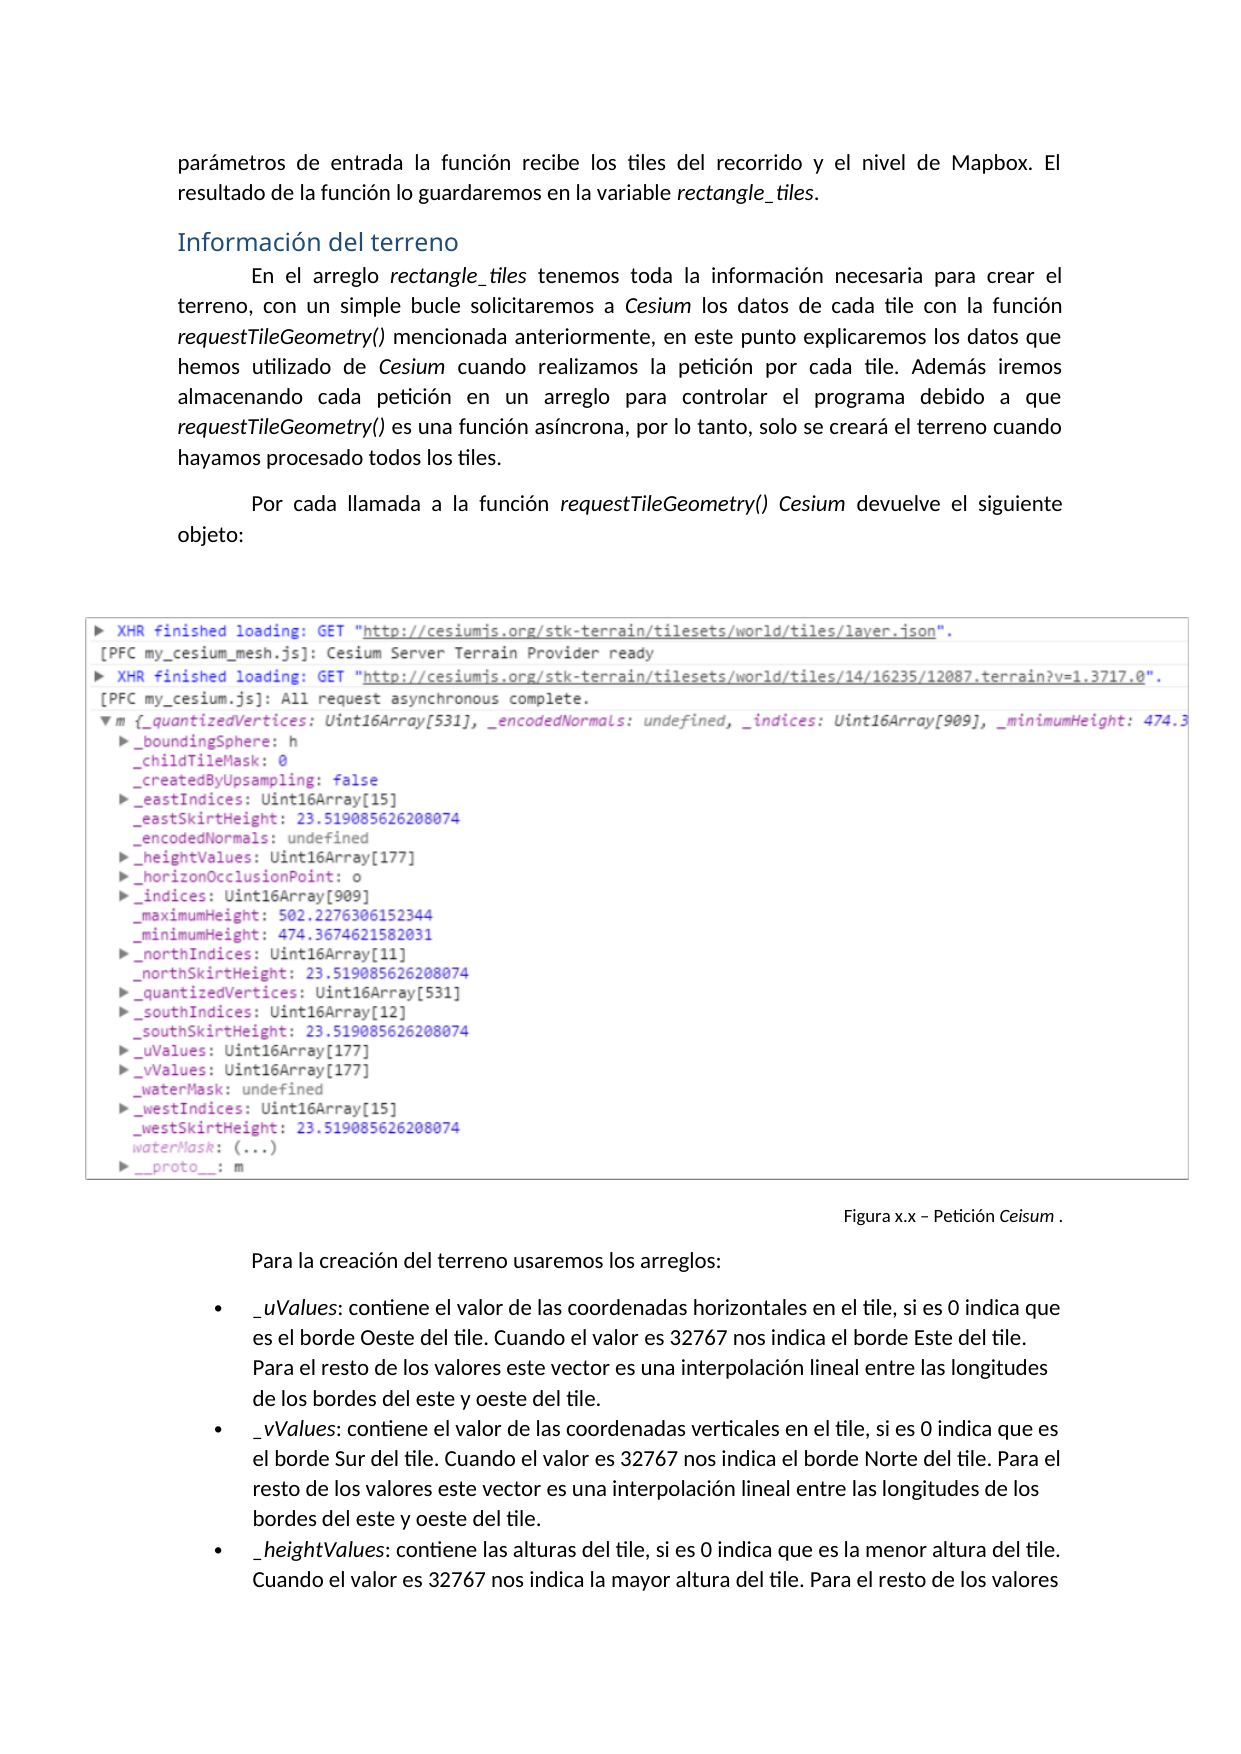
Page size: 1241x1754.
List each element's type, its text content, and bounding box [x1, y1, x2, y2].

subtitle Información del terreno [177, 225, 1063, 259]
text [177, 148, 1063, 206]
picture [88, 620, 1187, 1178]
text Figura x.x – Petición Ceisum . [177, 1180, 1063, 1227]
list _uValues: contiene el valor de las coordenadas horizontales en el tile, si es 0 indica que es el borde Oeste del tile. Cuando el valor es 32767 nos indica el borde Este del tile. Para el resto de los valores este vector es una interpolación lineal entre las longitudes de los bordes del este y oeste del tile. [215, 1293, 1063, 1412]
list _vValues: contiene el valor de las coordenadas verticales en el tile, si es 0 indica que es el borde Sur del tile. Cuando el valor es 32767 nos indica el borde Norte del tile. Para el resto de los valores este vector es una interpolación lineal entre las longitudes de los bordes del este y oeste del tile. [215, 1414, 1063, 1532]
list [215, 1535, 1063, 1593]
text Por cada llamada a la función requestTileGeometry() Cesium devuelve el siguiente objeto: [177, 489, 1063, 548]
text Para la creación del terreno usaremos los arreglos: [177, 1246, 1063, 1274]
text En el arreglo rectangle_tiles tenemos toda la información necesaria para crear el terreno, con un simple bucle solicitaremos a Cesium los datos de cada tile con la función requestTileGeometry() mencionada anteriormente, en este punto explicaremos los datos que hemos utilizado de Cesium cuando realizamos la petición por cada tile. Además iremos almacenando cada petición en un arreglo para controlar el programa debido a que requestTileGeometry() es una función asíncrona, por lo tanto, solo se creará el terreno cuando hayamos procesado todos los tiles. [177, 261, 1063, 471]
